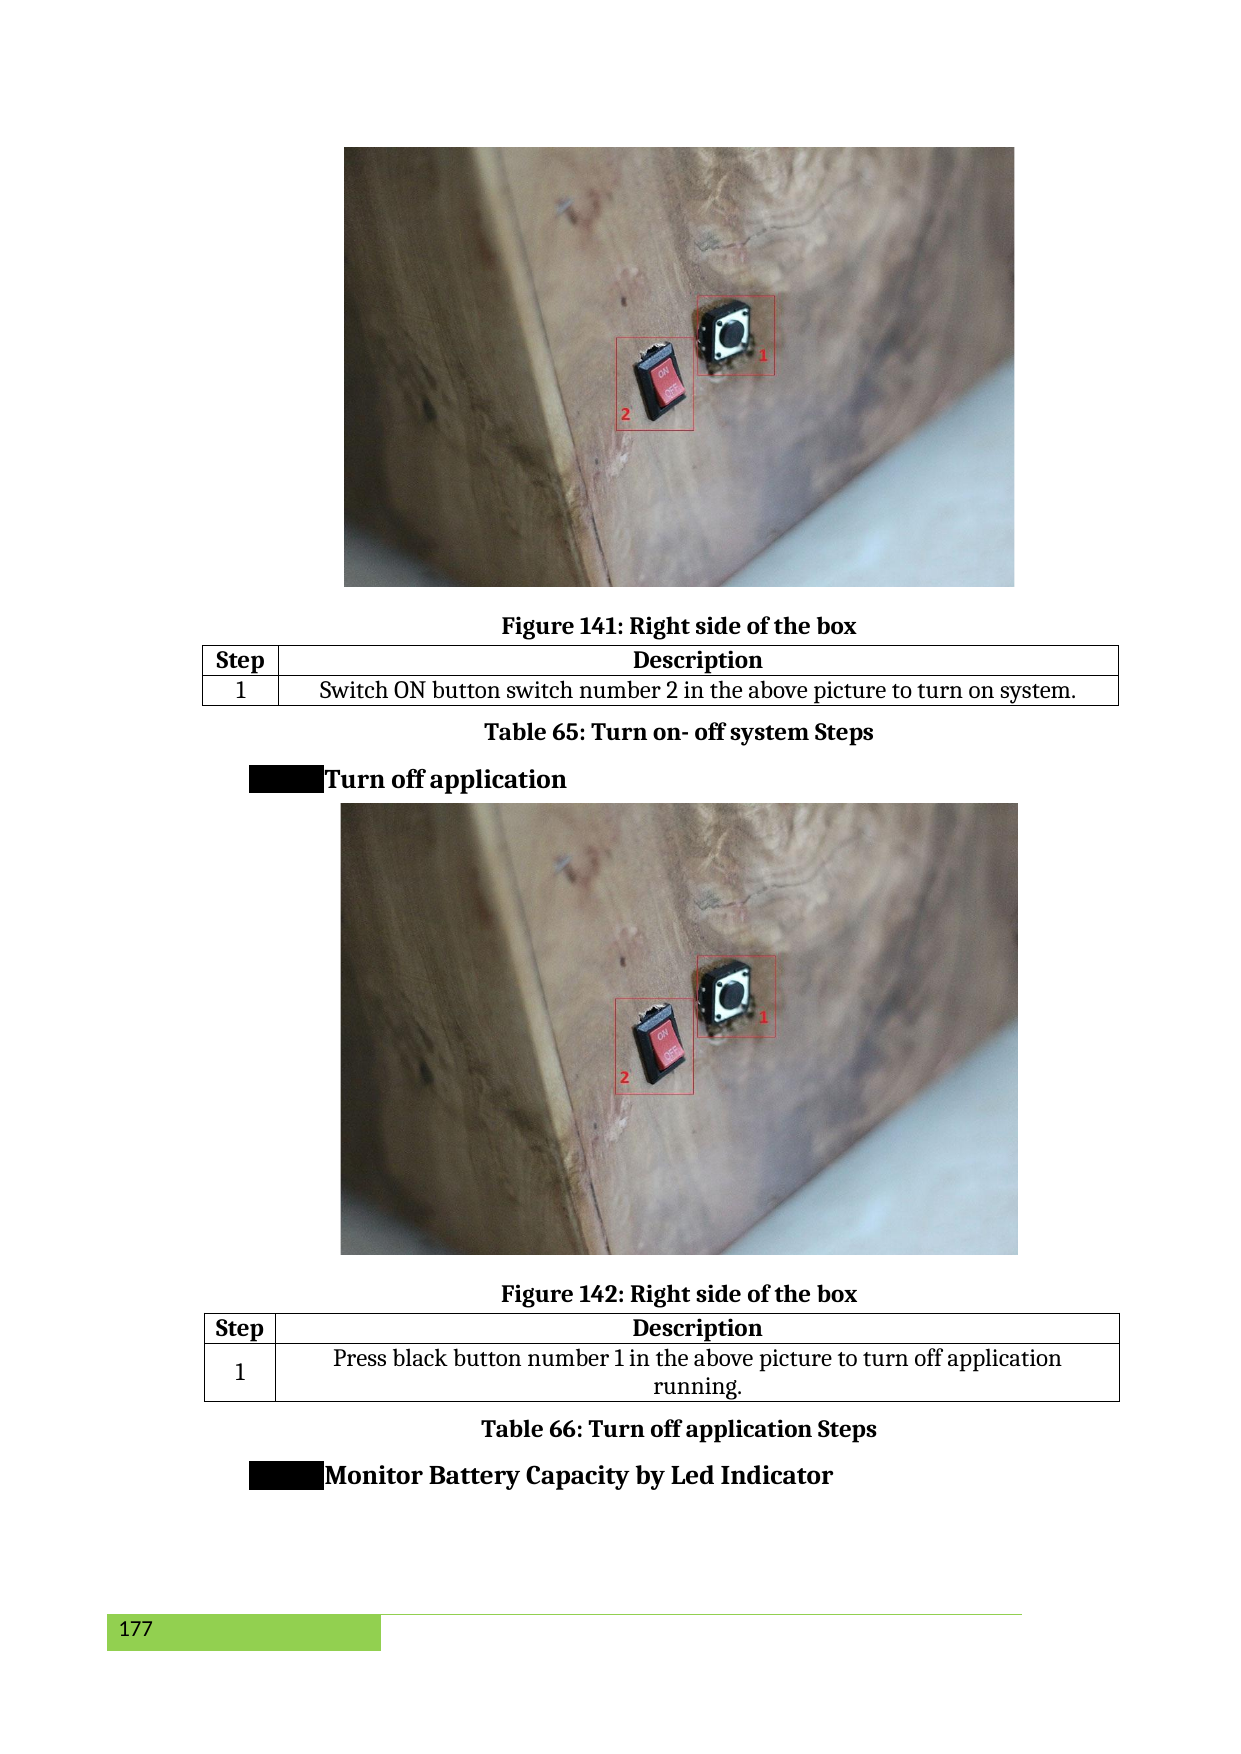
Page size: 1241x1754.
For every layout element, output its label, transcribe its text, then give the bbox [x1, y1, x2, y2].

picture [340, 803, 1018, 1255]
picture [344, 147, 1015, 587]
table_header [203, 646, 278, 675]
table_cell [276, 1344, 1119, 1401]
list Table 65: Turn on- off system Steps [325, 718, 1033, 747]
text Figure 141: Right side of the box [325, 612, 1033, 641]
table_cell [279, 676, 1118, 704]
subtitle Monitor Battery Capacity by Led Indicator [249, 1460, 1033, 1491]
text Figure 142: Right side of the box [325, 1280, 1033, 1308]
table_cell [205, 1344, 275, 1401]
subtitle Turn off application [249, 764, 1033, 795]
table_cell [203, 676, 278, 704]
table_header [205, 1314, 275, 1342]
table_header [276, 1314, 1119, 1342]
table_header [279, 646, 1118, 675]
list Table 66: Turn off application Steps [325, 1414, 1033, 1443]
